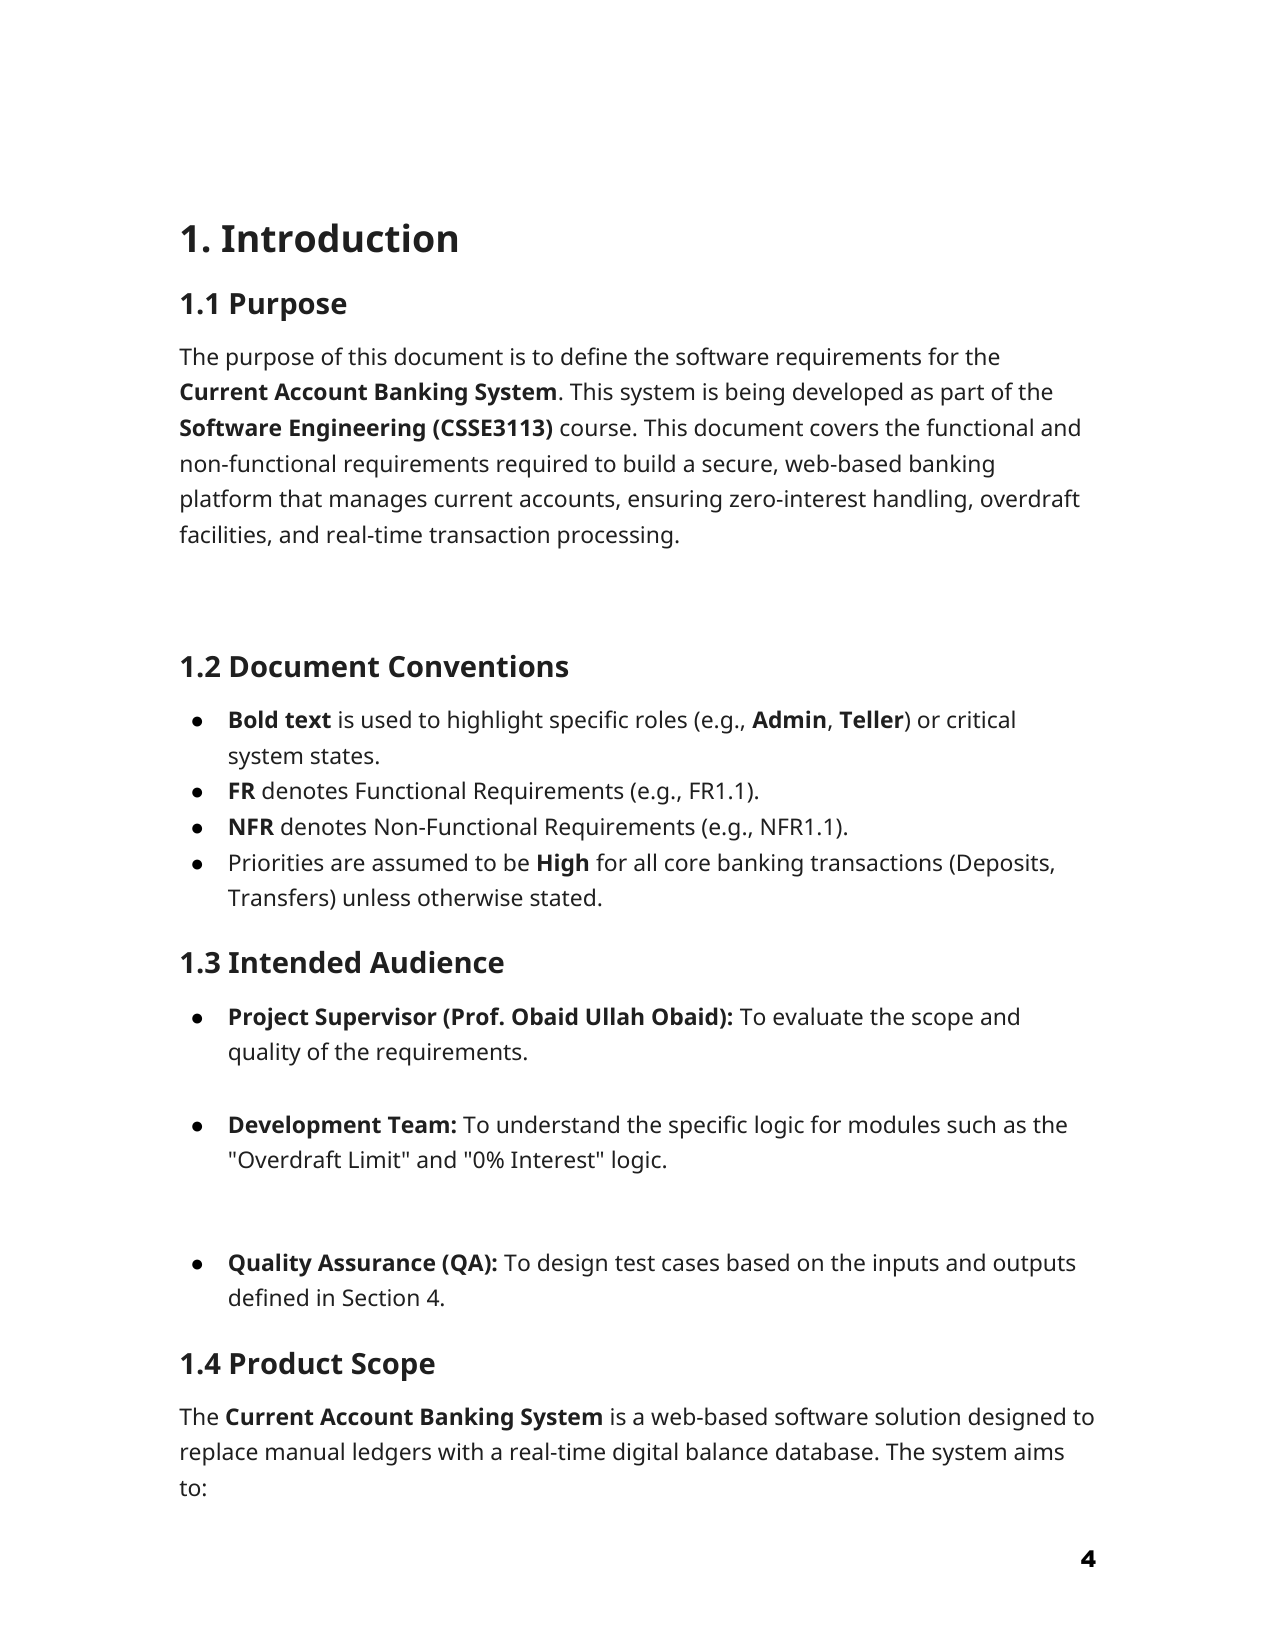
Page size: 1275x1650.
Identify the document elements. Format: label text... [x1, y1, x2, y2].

text The purpose of this document is to define the software requirements for the Current Account Banking System. This system is being developed as part of the Software Engineering (CSSE3113) course. This document covers the functional and non-functional requirements required to build a secure, web-based banking platform that manages current accounts, ensuring zero-interest handling, overdraft facilities, and real-time transaction processing. [179, 341, 1096, 550]
subtitle 1.4 Product Scope [179, 1343, 1096, 1383]
text The Current Account Banking System is a web-based software solution designed to replace manual ledgers with a real-time digital balance database. The system aims to: [179, 1401, 1096, 1503]
subtitle 1. Introduction [179, 212, 1096, 263]
list Priorities are assumed to be High for all core banking transactions (Deposits, Transfers) unless otherwise stated. [190, 846, 1096, 913]
list Development Team: To understand the specific logic for modules such as the "Overdraft Limit" and "0% Interest" logic. [190, 1108, 1096, 1242]
subtitle 1.3 Intended Audience [179, 943, 1096, 982]
subtitle 1.2 Document Conventions [179, 646, 1096, 686]
list Bold text is used to highlight specific roles (e.g., Admin, Teller) or critical system states. [190, 704, 1096, 771]
list Project Supervisor (Prof. Obaid Ullah Obaid): To evaluate the scope and quality of the requirements. [190, 1000, 1096, 1104]
list FR denotes Functional Requirements (e.g., FR1.1). [190, 775, 1096, 806]
list NFR denotes Non-Functional Requirements (e.g., NFR1.1). [190, 811, 1096, 842]
subtitle 1.1 Purpose [179, 283, 1096, 323]
list Quality Assurance (QA): To design test cases based on the inputs and outputs defined in Section 4. [190, 1247, 1096, 1313]
